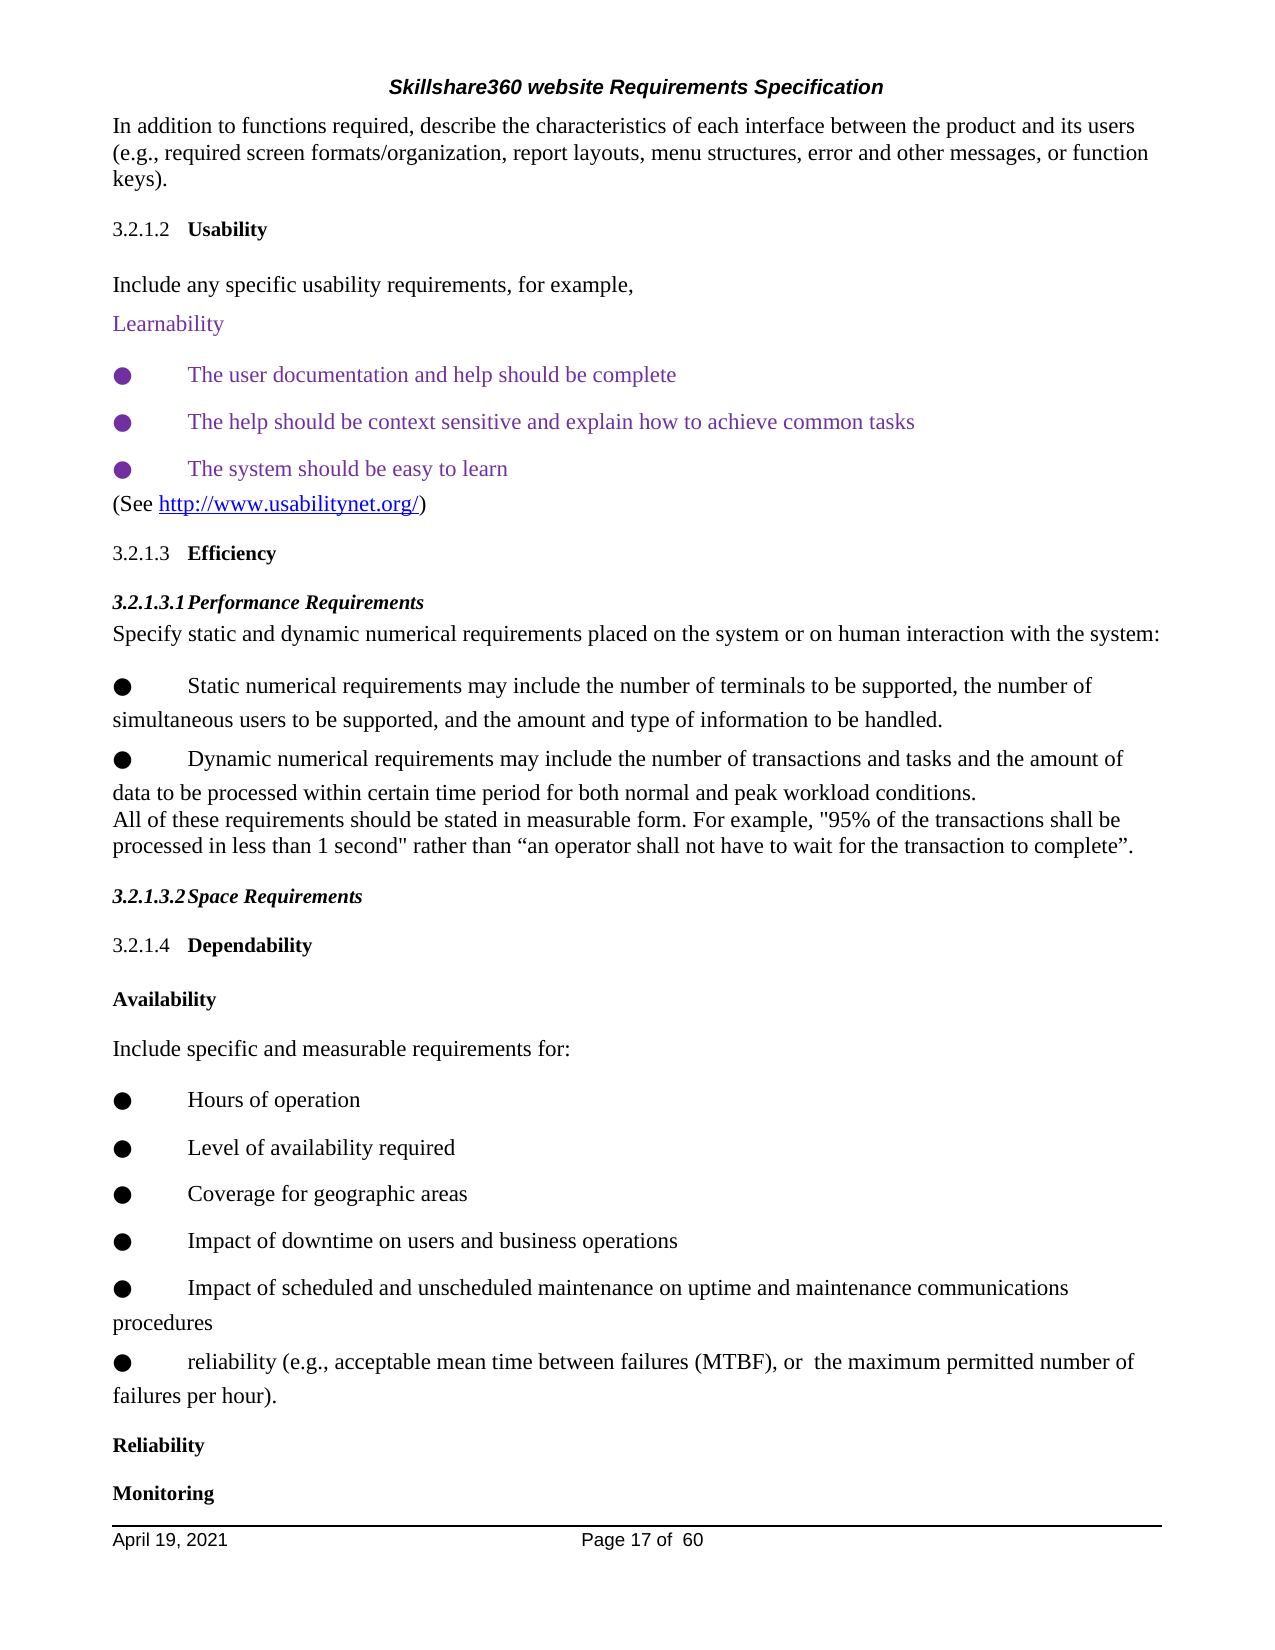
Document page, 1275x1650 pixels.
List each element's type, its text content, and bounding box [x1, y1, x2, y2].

subtitle Performance Requirements [112, 590, 1162, 614]
text Learnability [112, 310, 1162, 336]
text All of these requirements should be stated in measurable form. For example, "95% of the transactions shall be processed in less than 1 second" rather than “an operator shall not have to wait for the transaction to complete”. [112, 806, 1162, 858]
subtitle Usability [112, 217, 1162, 241]
text Specify static and dynamic numerical requirements placed on the system or on human interaction with the system: [112, 620, 1162, 647]
subtitle Efficiency [112, 541, 1162, 565]
list Static numerical requirements may include the number of terminals to be supported, the number of simultaneous users to be supported, and the amount and type of information to be handled. [112, 659, 1162, 732]
list Impact of scheduled and unscheduled maintenance on uptime and maintenance communications procedures [112, 1262, 1162, 1335]
list Level of availability required [112, 1121, 1162, 1168]
text Include any specific usability requirements, for example, [112, 271, 1162, 297]
subtitle Dependability [112, 933, 1162, 957]
subtitle Space Requirements [112, 883, 1162, 908]
text (See http://www.usabilitynet.org/) [112, 489, 1162, 516]
list The user documentation and help should be complete [112, 349, 1162, 396]
list The system should be easy to learn [112, 443, 1162, 489]
list Impact of downtime on users and business operations [112, 1215, 1162, 1262]
list Coverage for geographic areas [112, 1168, 1162, 1215]
text Reliability [112, 1433, 1162, 1457]
list Dynamic numerical requirements may include the number of transactions and tasks and the amount of data to be processed within certain time period for both normal and peak workload conditions. [112, 732, 1162, 806]
text Availability [112, 987, 1162, 1011]
text In addition to functions required, describe the characteristics of each interface between the product and its users (e.g., required screen formats/organization, report layouts, menu structures, error and other messages, or function keys). [112, 112, 1162, 192]
text Monitoring [112, 1481, 1162, 1505]
list Hours of operation [112, 1074, 1162, 1121]
list reliability (e.g., acceptable mean time between failures (MTBF), or the maximum permitted number of failures per hour). [112, 1335, 1162, 1408]
list The help should be context sensitive and explain how to achieve common tasks [112, 396, 1162, 443]
text Include specific and measurable requirements for: [112, 1035, 1162, 1061]
